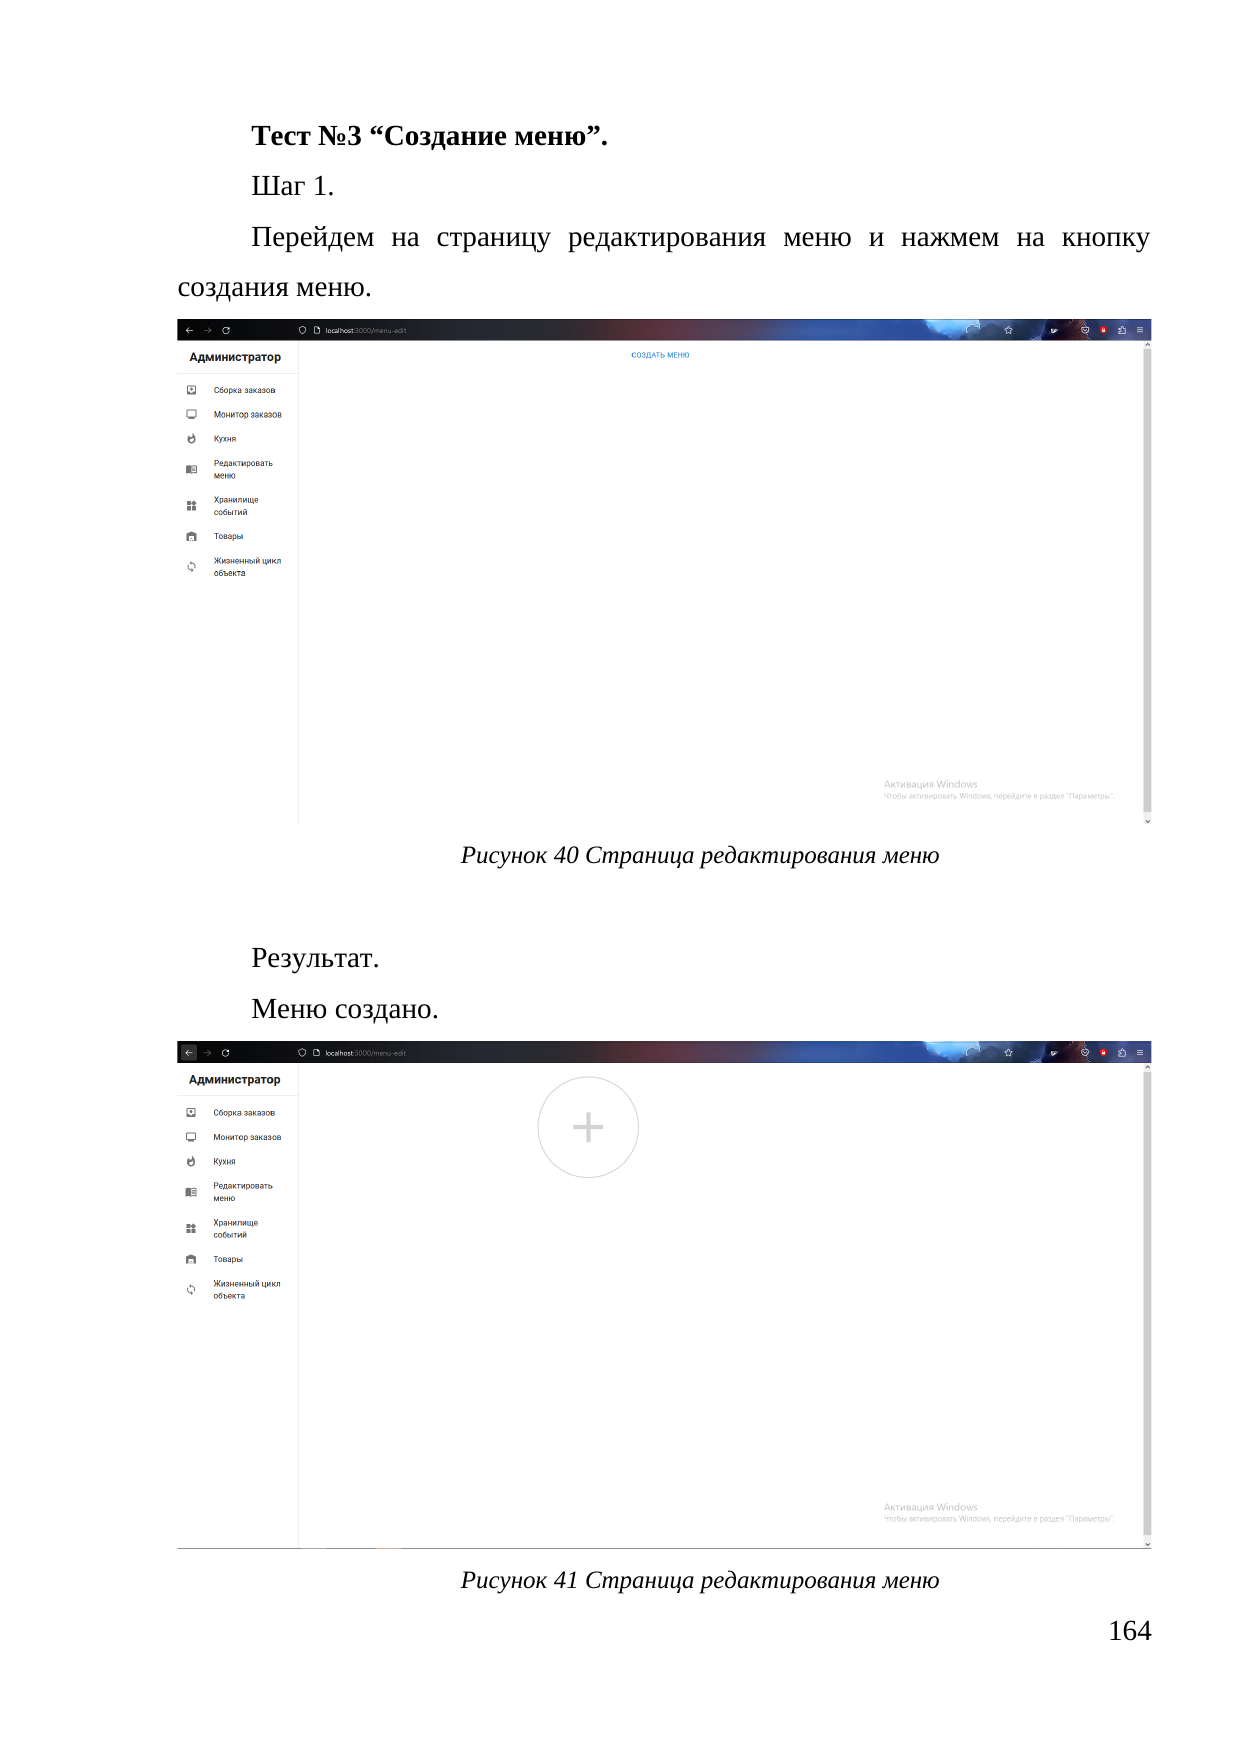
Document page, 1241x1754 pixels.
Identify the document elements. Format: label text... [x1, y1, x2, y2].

picture [177, 319, 1152, 824]
text Рисунок Страница редактирования меню [177, 841, 1152, 869]
subtitle Тест №3 “Создание меню”. [177, 118, 1152, 152]
text Шаг 1. [177, 168, 1152, 202]
text Меню создано. [177, 991, 1152, 1024]
text Результат. [177, 941, 1152, 974]
picture [177, 1041, 1152, 1549]
text Рисунок Страница редактирования меню [177, 1565, 1152, 1594]
text Перейдем на страницу редактирования меню и нажмем на кнопку создания меню. [177, 219, 1152, 303]
